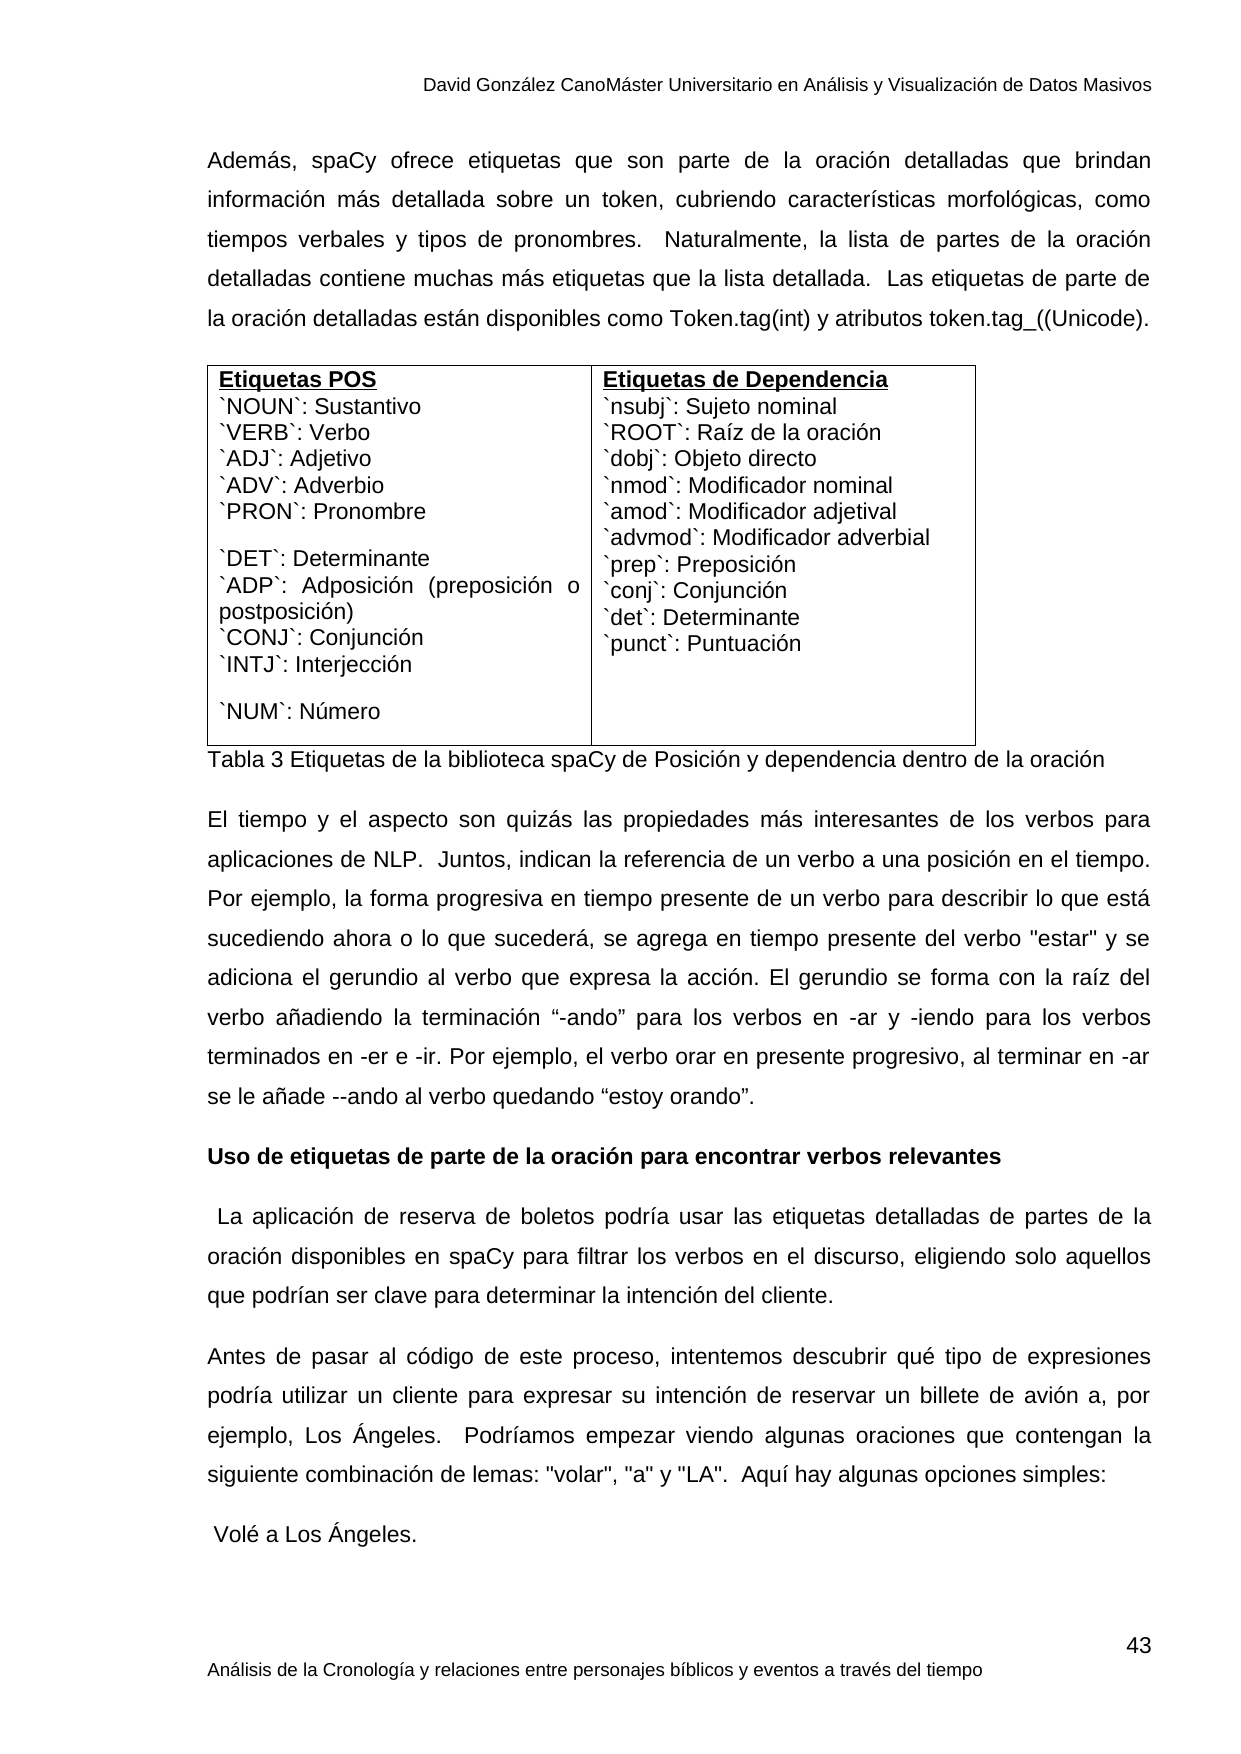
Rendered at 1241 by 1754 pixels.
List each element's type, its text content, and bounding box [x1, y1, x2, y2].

text El tiempo y el aspecto son quizás las propiedades más interesantes de los verbos para aplicaciones de NLP. Juntos, indican la referencia de un verbo a una posición en el tiempo. Por ejemplo, la forma progresiva en tiempo presente de un verbo para describir lo que está sucediendo ahora o lo que sucederá, se agrega en tiempo presente del verbo "estar" y se adiciona el gerundio al verbo que expresa la acción. El gerundio se forma con la raíz del verbo añadiendo la terminación “-ando” para los verbos en -ar y -iendo para los verbos terminados en -er e -ir. Por ejemplo, el verbo orar en presente progresivo, al terminar en -ar se le añade --ando al verbo quedando “estoy orando”. [207, 806, 1152, 1109]
text Volé a Los Ángeles. [207, 1521, 1152, 1548]
table_header Etiquetas de Dependencia `nsubj`: Sujeto nominal `ROOT`: Raíz de la oración `dobj`: Objeto directo `nmod`: Modificador nominal `amod`: Modificador adjetival `advmod`: Modificador adverbial `prep`: Preposición `conj`: Conjunción `det`: Determinante `punct`: Puntuación [592, 366, 975, 745]
text Uso de etiquetas de parte de la oración para encontrar verbos relevantes [207, 1143, 1152, 1169]
table_header Etiquetas POS `NOUN`: Sustantivo `VERB`: Verbo `ADJ`: Adjetivo `ADV`: Adverbio `PRON`: Pronombre `DET`: Determinante `ADP`: Adposición (preposición o postposición) `CONJ`: Conjunción `INTJ`: Interjección `NUM`: Número [208, 366, 591, 745]
text Antes de pasar al código de este proceso, intentemos descubrir qué tipo de expresiones podría utilizar un cliente para expresar su intención de reservar un billete de avión a, por ejemplo, Los Ángeles. Podríamos empezar viendo algunas oraciones que contengan la siguiente combinación de lemas: "volar", "a" y "LA". Aquí hay algunas opciones simples: [207, 1343, 1152, 1487]
text Tabla 3 Etiquetas de la biblioteca spaCy de Posición y dependencia dentro de la oración [207, 746, 1152, 772]
text Además, spaCy ofrece etiquetas que son parte de la oración detalladas que brindan información más detallada sobre un token, cubriendo características morfológicas, como tiempos verbales y tipos de pronombres. Naturalmente, la lista de partes de la oración detalladas contiene muchas más etiquetas que la lista detallada. Las etiquetas de parte de la oración detalladas están disponibles como Token.tag(int) y atributos token.tag_((Unicode). [207, 147, 1152, 331]
text La aplicación de reserva de boletos podría usar las etiquetas detalladas de partes de la oración disponibles en spaCy para filtrar los verbos en el discurso, eligiendo solo aquellos que podrían ser clave para determinar la intención del cliente. [207, 1203, 1152, 1309]
